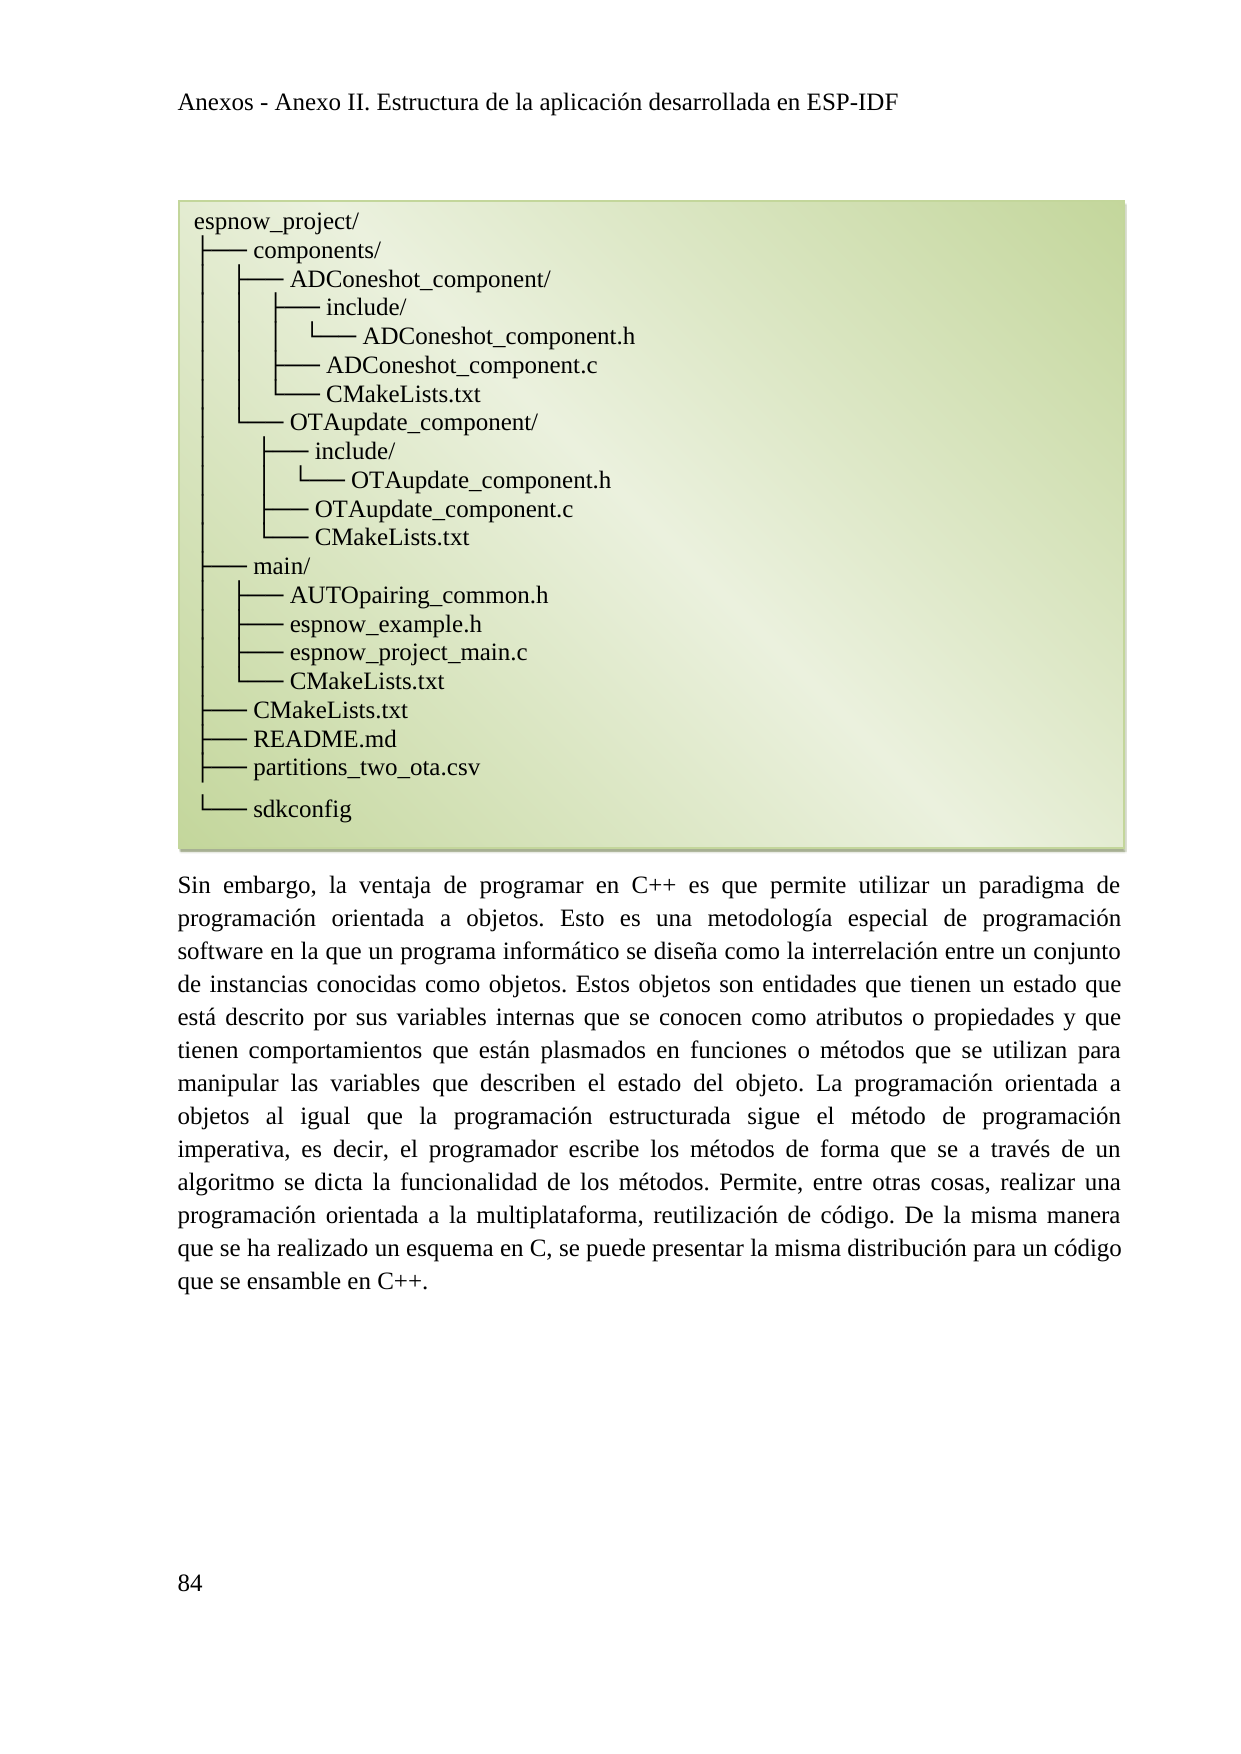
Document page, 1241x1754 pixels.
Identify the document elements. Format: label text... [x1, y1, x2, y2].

text Sin embargo, la ventaja de programar en C++ es que permite utilizar un paradigma de programación orientada a objetos. Esto es una metodología especial de programación software en la que un programa informático se diseña como la interrelación entre un conjunto de instancias conocidas como objetos. Estos objetos son entidades que tienen un estado que está descrito por sus variables internas que se conocen como atributos o propiedades y que tienen comportamientos que están plasmados en funciones o métodos que se utilizan para manipular las variables que describen el estado del objeto. La programación orientada a objetos al igual que la programación estructurada sigue el método de programación imperativa, es decir, el programador escribe los métodos de forma que se a través de un algoritmo se dicta la funcionalidad de los métodos. Permite, entre otras cosas, realizar una programación orientada a la multiplataforma, reutilización de código. De la misma manera que se ha realizado un esquema en C, se puede presentar la misma distribución para un código que se ensamble en C++. [177, 870, 1122, 1295]
